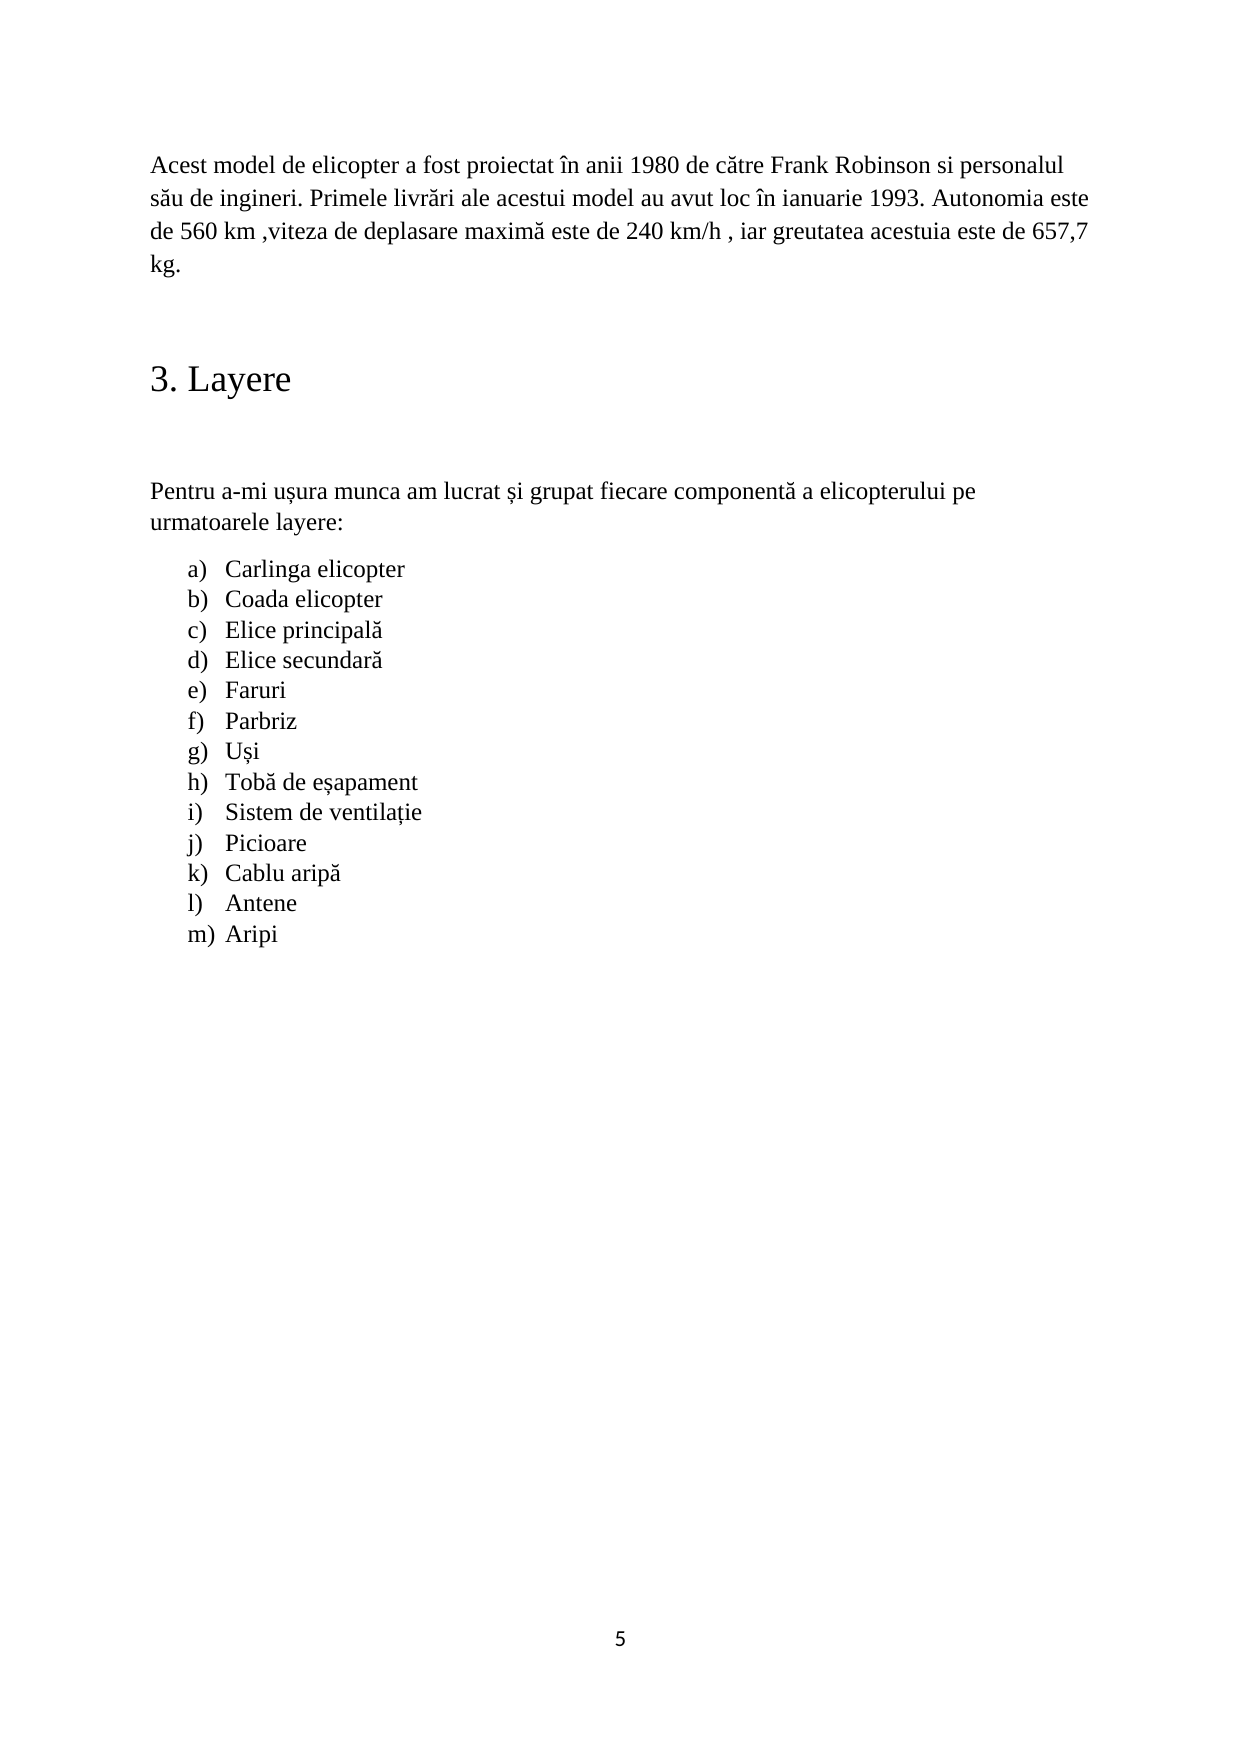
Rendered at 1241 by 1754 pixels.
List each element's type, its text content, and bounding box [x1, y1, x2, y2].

text Pentru a-mi ușura munca am lucrat și grupat fiecare componentă a elicopterului pe urmatoarele layere: [150, 476, 1090, 536]
list Elice principală [187, 615, 1090, 643]
list Parbriz [187, 706, 1090, 735]
list Elice secundară [187, 645, 1090, 674]
list Carlinga elicopter [187, 554, 1090, 583]
text 3. Layere [150, 357, 1090, 400]
list Aripi [187, 919, 1090, 948]
list Picioare [187, 828, 1090, 856]
text Acest model de elicopter a fost proiectat în anii 1980 de către Frank Robinson si personalul său de ingineri. Primele livrări ale acestui model au avut loc în ianuarie 1993. Autonomia este de 560 km ,viteza de deplasare maximă este de 240 km/h , iar greutatea acestuia este de 657,7 kg. [150, 150, 1090, 278]
list Cablu aripă [187, 858, 1090, 887]
list Faruri [187, 676, 1090, 704]
list Tobă de eșapament [187, 767, 1090, 796]
list Coada elicopter [187, 584, 1090, 613]
list Sistem de ventilație [187, 797, 1090, 826]
list Uși [187, 736, 1090, 765]
list Antene [187, 888, 1090, 917]
